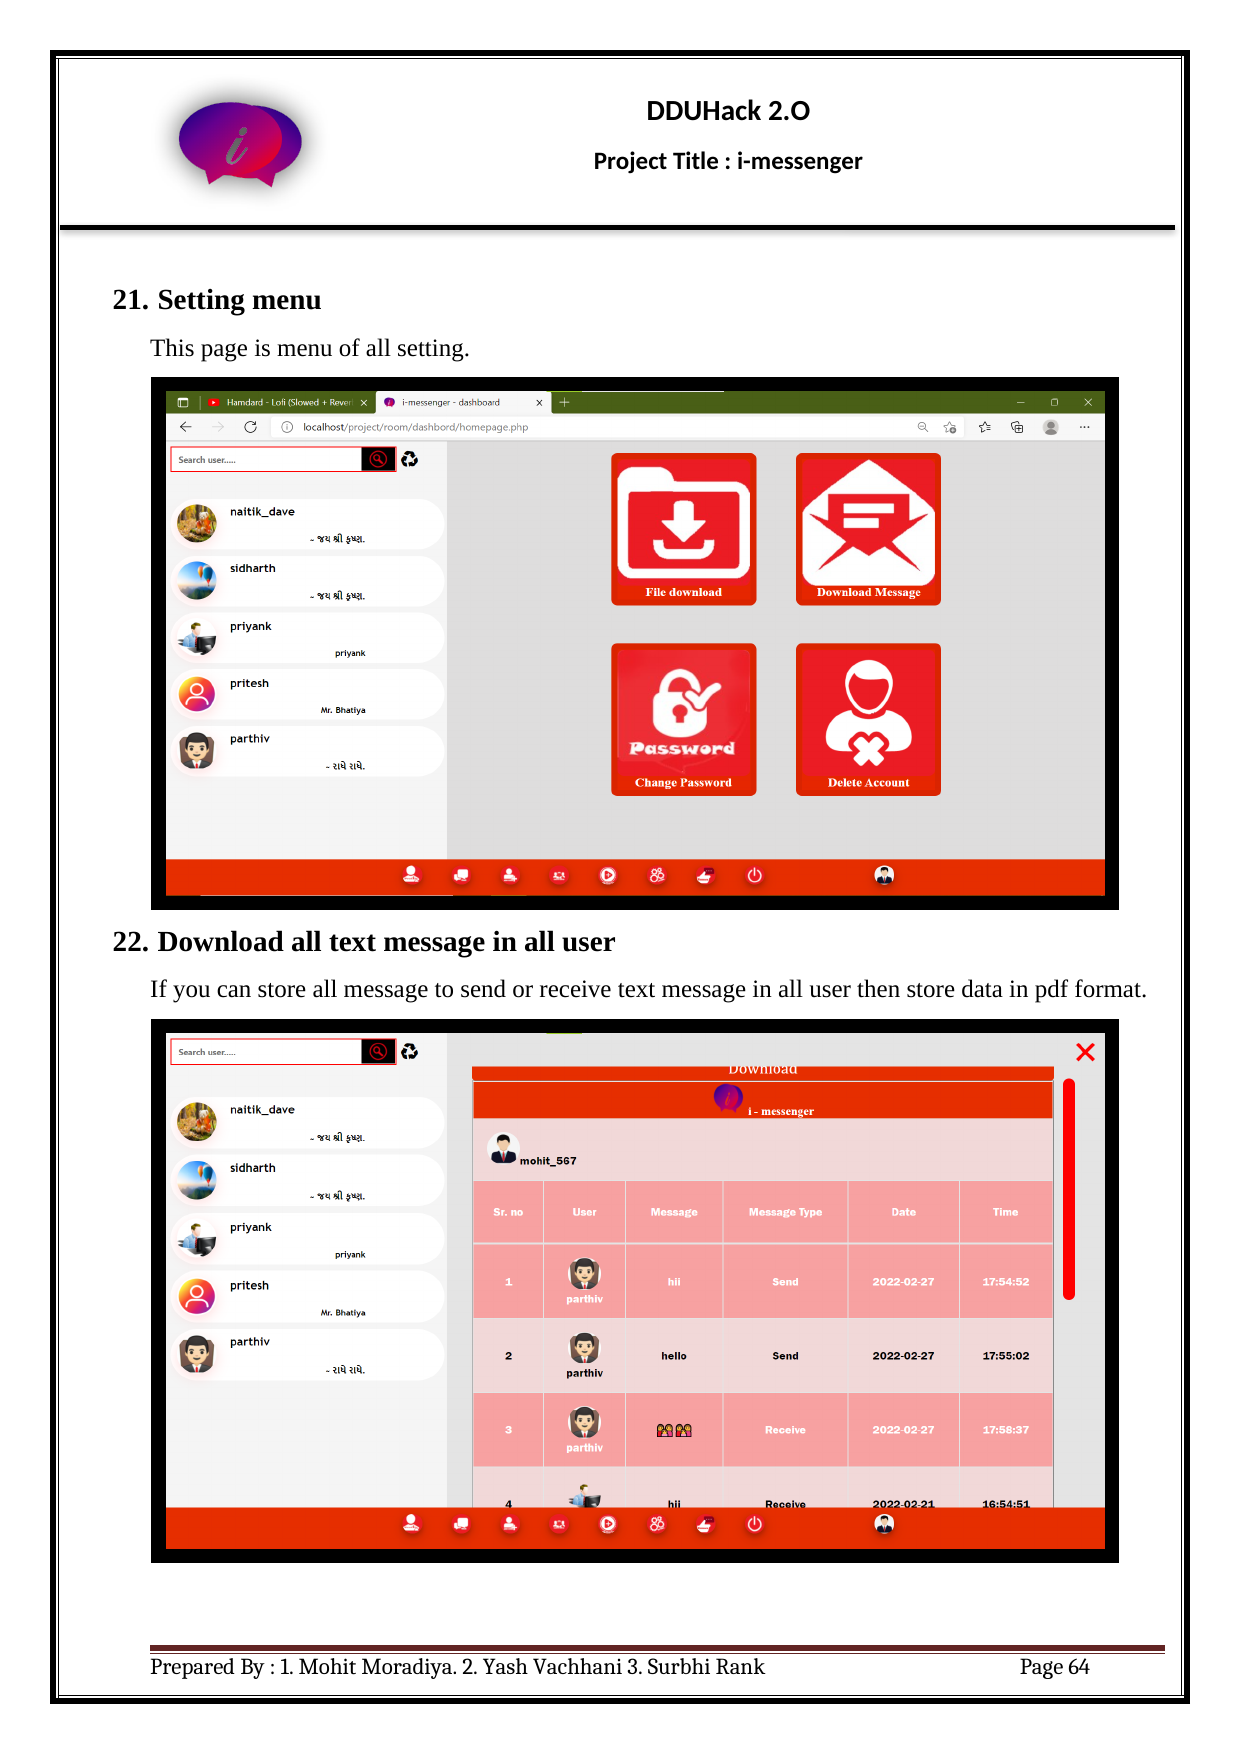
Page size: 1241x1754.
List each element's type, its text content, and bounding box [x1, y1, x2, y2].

list This page is menu of all setting. [150, 333, 1165, 361]
picture [171, 98, 310, 193]
list Setting menu [112, 282, 1165, 316]
list If you can store all message to send or receive text message in all user then store data in pdf format. [150, 974, 1165, 1003]
list Download all text message in all user [112, 924, 1165, 958]
picture [166, 391, 1105, 896]
picture [166, 1033, 1105, 1549]
